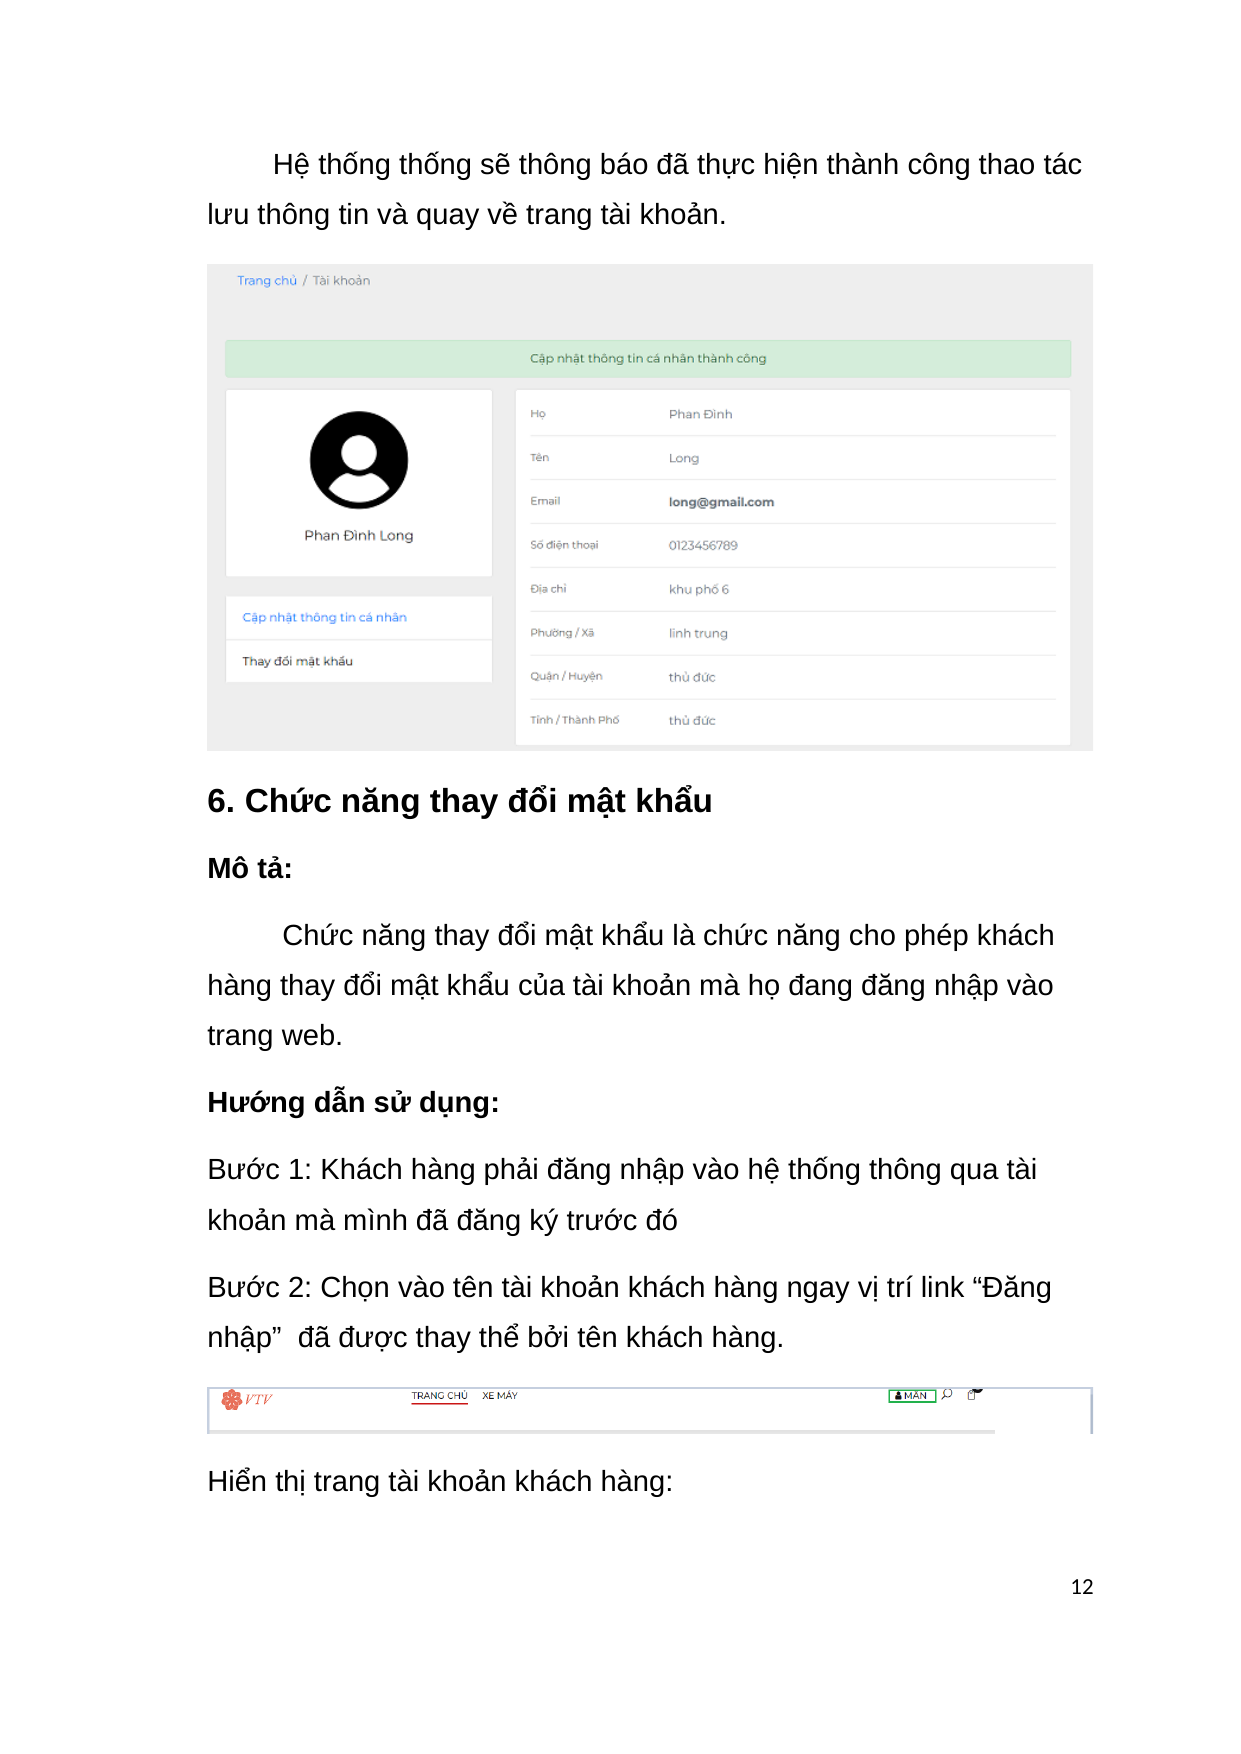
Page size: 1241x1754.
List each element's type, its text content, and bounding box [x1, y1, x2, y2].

picture [207, 1387, 1094, 1434]
text Bước 1: Khách hàng phải đăng nhập vào hệ thống thông qua tài khoản mà mình đã đăng ký trước đó [207, 1152, 1093, 1236]
text Hướng dẫn sử dụng: [207, 1085, 1093, 1119]
text Chức năng thay đổi mật khẩu là chức năng cho phép khách hàng thay đổi mật khẩu của tài khoản mà họ đang đăng nhập vào trang web. [207, 918, 1093, 1052]
text Mô tả: [207, 851, 1093, 884]
subtitle Chức năng thay đổi mật khẩu [207, 781, 1093, 819]
text Hiển thị trang tài khoản khách hàng: [207, 1464, 1093, 1497]
text Hệ thống thống sẽ thông báo đã thực hiện thành công thao tác lưu thông tin và quay về trang tài khoản. [207, 147, 1093, 231]
picture [207, 264, 1094, 751]
text Bước 2: Chọn vào tên tài khoản khách hàng ngay vị trí link “Đăng nhập” đã được thay thể bởi tên khách hàng. [207, 1270, 1093, 1353]
